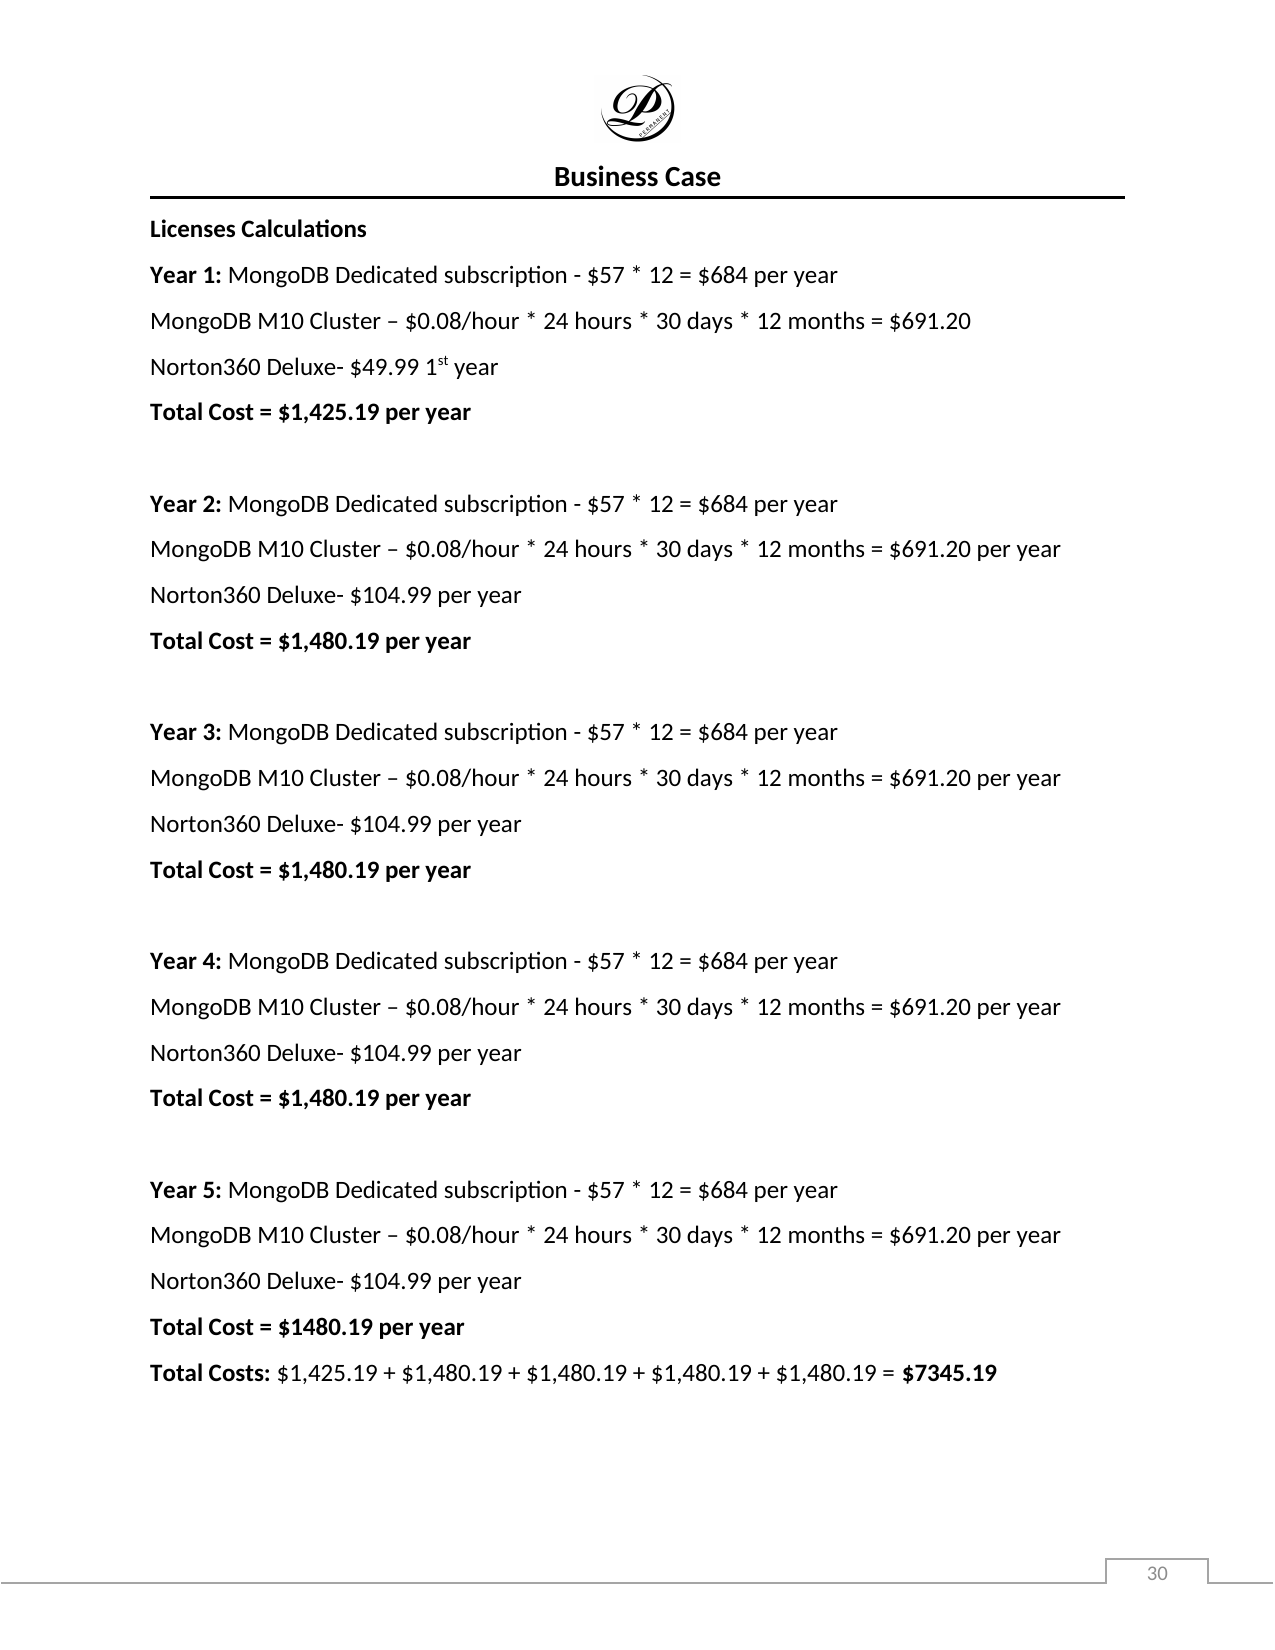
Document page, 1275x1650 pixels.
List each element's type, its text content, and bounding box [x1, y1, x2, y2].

text Norton360 Deluxe- $104.99 per year [150, 808, 1125, 838]
text MongoDB M10 Cluster – $0.08/hour * 24 hours * 30 days * 12 months = $691.20 [150, 305, 1125, 336]
text MongoDB M10 Cluster – $0.08/hour * 24 hours * 30 days * 12 months = $691.20 per year [150, 762, 1125, 793]
text Norton360 Deluxe- $104.99 per year [150, 579, 1125, 610]
text Total Costs: $1,425.19 + $1,480.19 + $1,480.19 + $1,480.19 + $1,480.19 = $7345.19 [150, 1357, 1125, 1387]
text Total Cost = $1,425.19 per year [150, 396, 1125, 427]
text Year 3: MongoDB Dedicated subscription - $57 * 12 = $684 per year [150, 717, 1125, 747]
text Total Cost = $1480.19 per year [150, 1311, 1125, 1342]
text Licenses Calculations [150, 213, 1125, 244]
picture [593, 75, 682, 143]
text Norton360 Deluxe- $104.99 per year [150, 1037, 1125, 1067]
text Year 5: MongoDB Dedicated subscription - $57 * 12 = $684 per year [150, 1174, 1125, 1204]
text Total Cost = $1,480.19 per year [150, 1082, 1125, 1113]
text MongoDB M10 Cluster – $0.08/hour * 24 hours * 30 days * 12 months = $691.20 per year [150, 534, 1125, 564]
text Norton360 Deluxe- $104.99 per year [150, 1265, 1125, 1296]
text MongoDB M10 Cluster – $0.08/hour * 24 hours * 30 days * 12 months = $691.20 per year [150, 991, 1125, 1021]
text Norton360 Deluxe- $49.99 1st year [150, 351, 1125, 381]
text Year 4: MongoDB Dedicated subscription - $57 * 12 = $684 per year [150, 945, 1125, 976]
text Year 1: MongoDB Dedicated subscription - $57 * 12 = $684 per year [150, 259, 1125, 290]
text MongoDB M10 Cluster – $0.08/hour * 24 hours * 30 days * 12 months = $691.20 per year [150, 1219, 1125, 1250]
text Total Cost = $1,480.19 per year [150, 854, 1125, 884]
text Year 2: MongoDB Dedicated subscription - $57 * 12 = $684 per year [150, 488, 1125, 518]
text Total Cost = $1,480.19 per year [150, 625, 1125, 656]
